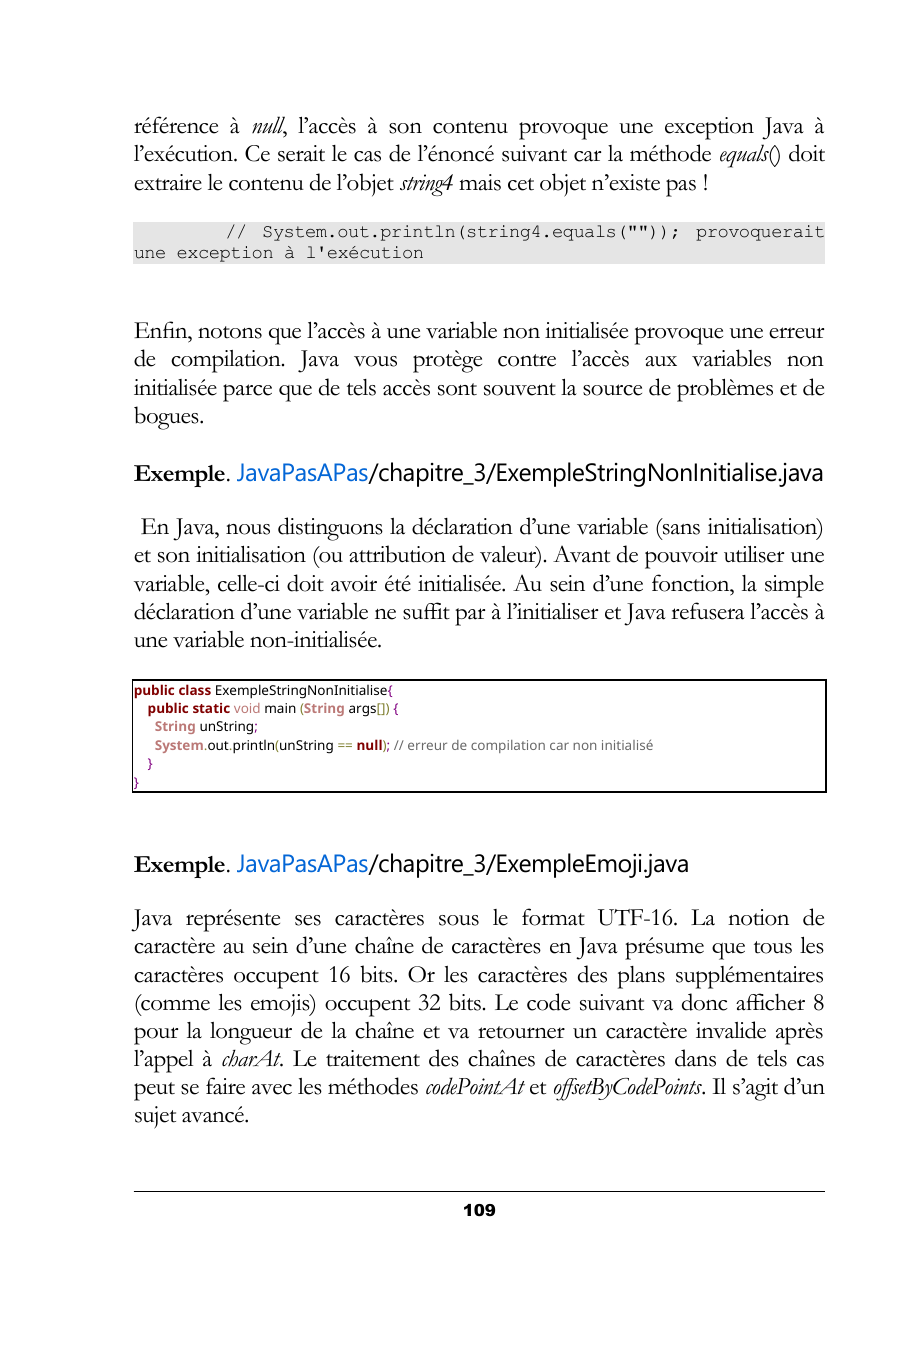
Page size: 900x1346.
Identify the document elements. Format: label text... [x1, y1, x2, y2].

text System.out.println(unString == null); // erreur de compilation car non initialisé [133, 736, 825, 754]
text En Java, nous distinguons la déclaration d’une variable (sans initialisation) et son initialisation (ou attribution de valeur). Avant de pouvoir utiliser une variable, celle-ci doit avoir été initialisée. Au sein d’une fonction, la simple déclaration d’une variable ne suffit par à l’initialiser et Java refusera l’accès à une variable non-initialisée. [133, 513, 825, 654]
text } [133, 754, 825, 771]
text } [133, 771, 825, 791]
text Enfin, notons que l’accès à une variable non initialisée provoque une erreur de compilation. Java vous protège contre l’accès aux variables non initialisée parce que de tels accès sont souvent la source de problèmes et de bogues. [133, 317, 825, 430]
text String unString; [133, 717, 825, 736]
text // System.out.println(string4.equals("")); provoquerait une exception à l'exécution [133, 222, 825, 264]
text Exemple. JavaPasAPas/chapitre_3/ExempleStringNonInitialise.java [133, 455, 825, 488]
text public class ExempleStringNonInitialise{ [133, 681, 825, 699]
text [133, 112, 825, 197]
text Exemple. JavaPasAPas/chapitre_3/ExempleEmoji.java [133, 846, 825, 879]
text Java représente ses caractères sous le format UTF-16. La notion de caractère au sein d’une chaîne de caractères en Java présume que tous les caractères occupent 16 bits. Or les caractères des plans supplémentaires (comme les emojis) occupent 32 bits. Le code suivant va donc afficher 8 pour la longueur de la chaîne et va retourner un caractère invalide après l’appel à charAt. Le traitement des chaînes de caractères dans de tels cas peut se faire avec les méthodes codePointAt et offsetByCodePoints. Il s’agit d’un sujet avancé. [133, 904, 825, 1129]
text public static void main (String args[]) { [133, 699, 825, 717]
